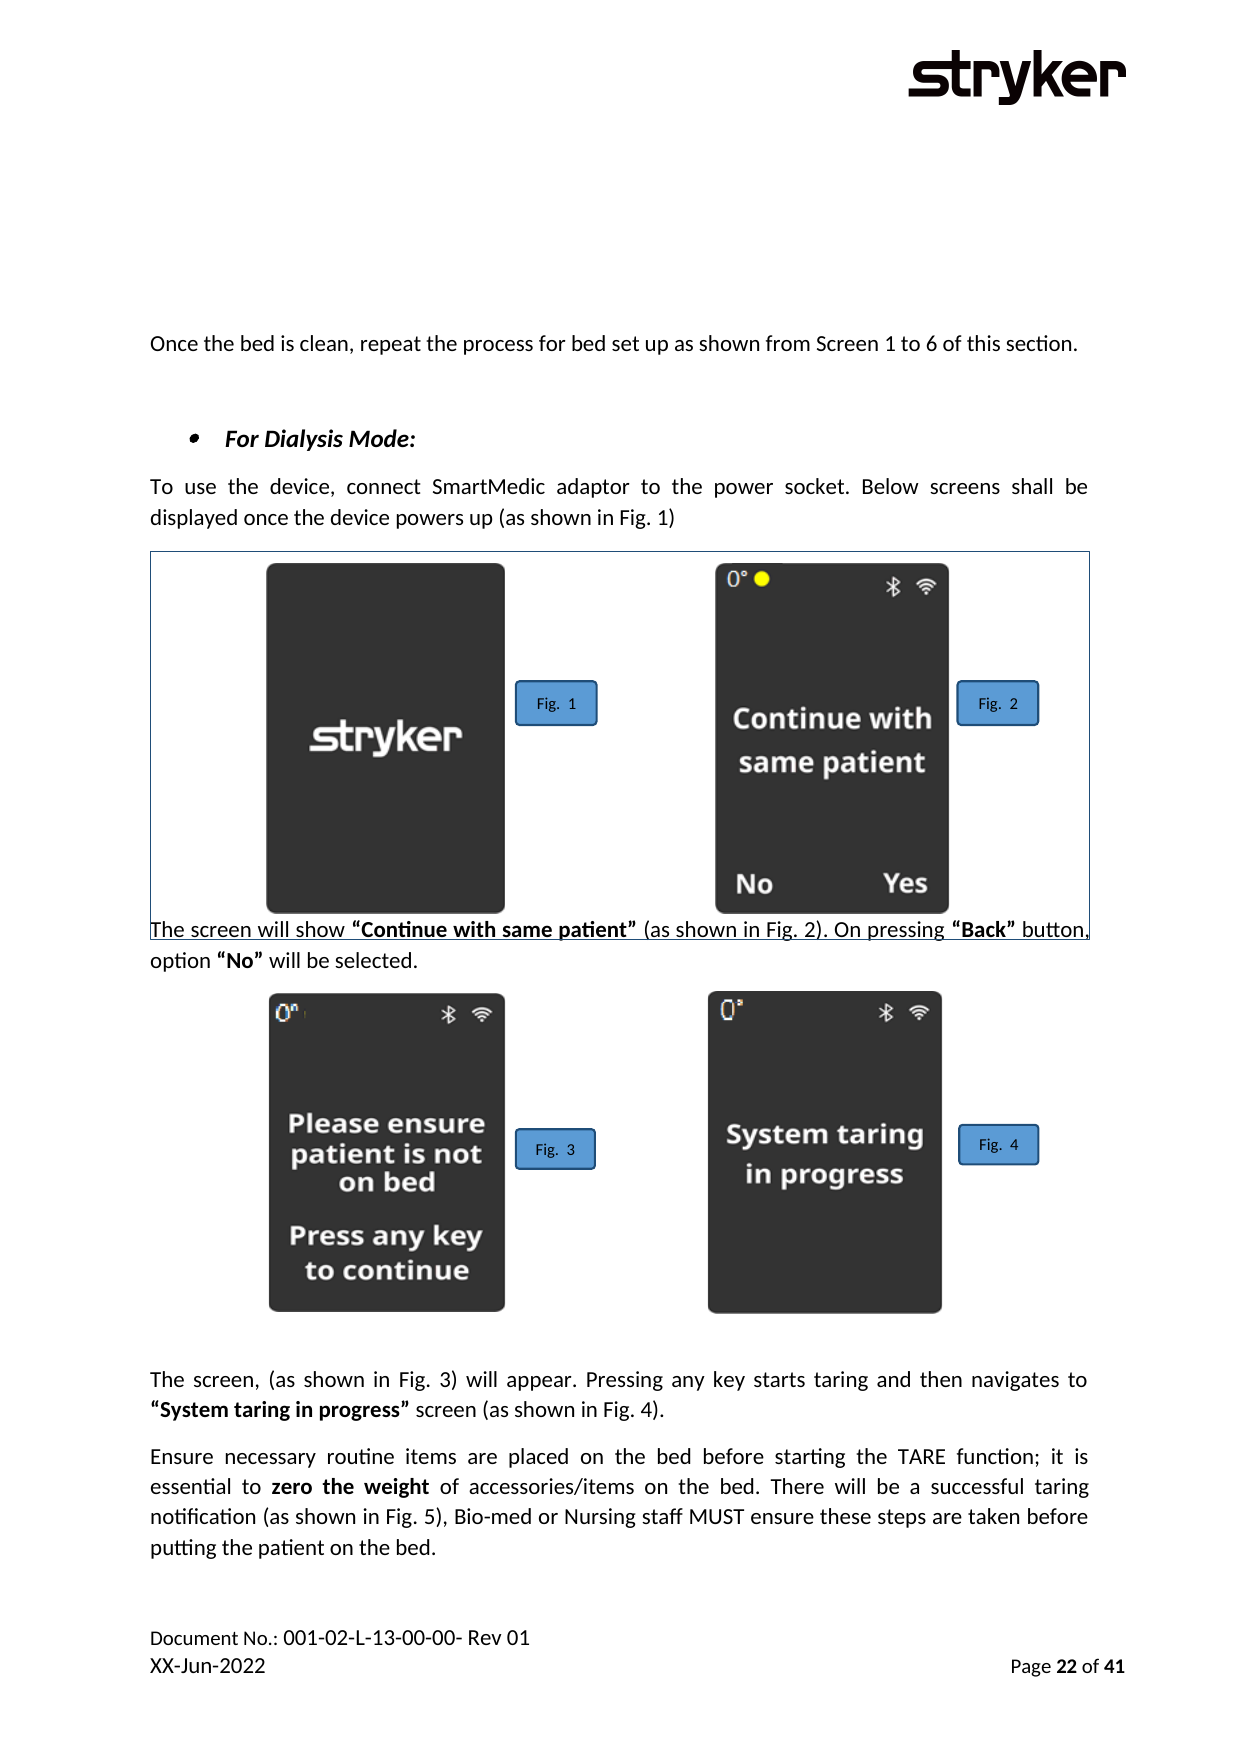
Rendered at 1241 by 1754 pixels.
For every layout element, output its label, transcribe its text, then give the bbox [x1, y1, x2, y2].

picture [707, 991, 943, 1314]
text To use the device, connect SmartMedic adaptor to the power socket. Below screens shall be displayed once the device powers up (as shown in Fig. 1) [150, 472, 1090, 531]
picture [715, 563, 950, 914]
text Once the bed is clean, repeat the process for bed set up as shown from Screen 1 to 6 of this section. [150, 329, 1090, 357]
picture [908, 50, 1126, 105]
text The screen will show “Continue with same patient” (as shown in Fig. 2). On pressing “Back” button, option “No” will be selected. [151, 916, 1089, 939]
text The screen, (as shown in Fig. 3) will appear. Pressing any key starts taring and then navigates to “System taring in progress” screen (as shown in Fig. 4). [150, 1365, 1090, 1423]
text Ensure necessary routine items are placed on the bed before starting the TARE function; it is essential to zero the weight of accessories/items on the bed. There will be a successful taring notification (as shown in Fig. 5), Bio-med or Nursing staff MUST ensure these steps are taken before putting the patient on the bed. [150, 1442, 1090, 1561]
picture [266, 563, 505, 914]
picture [268, 993, 506, 1312]
text The screen will show “Continue with same patient” (as shown in Fig. 2). On pressing “Back” button, option “No” will be selected. [150, 940, 1090, 974]
list For Dialysis Mode: [187, 423, 1090, 453]
